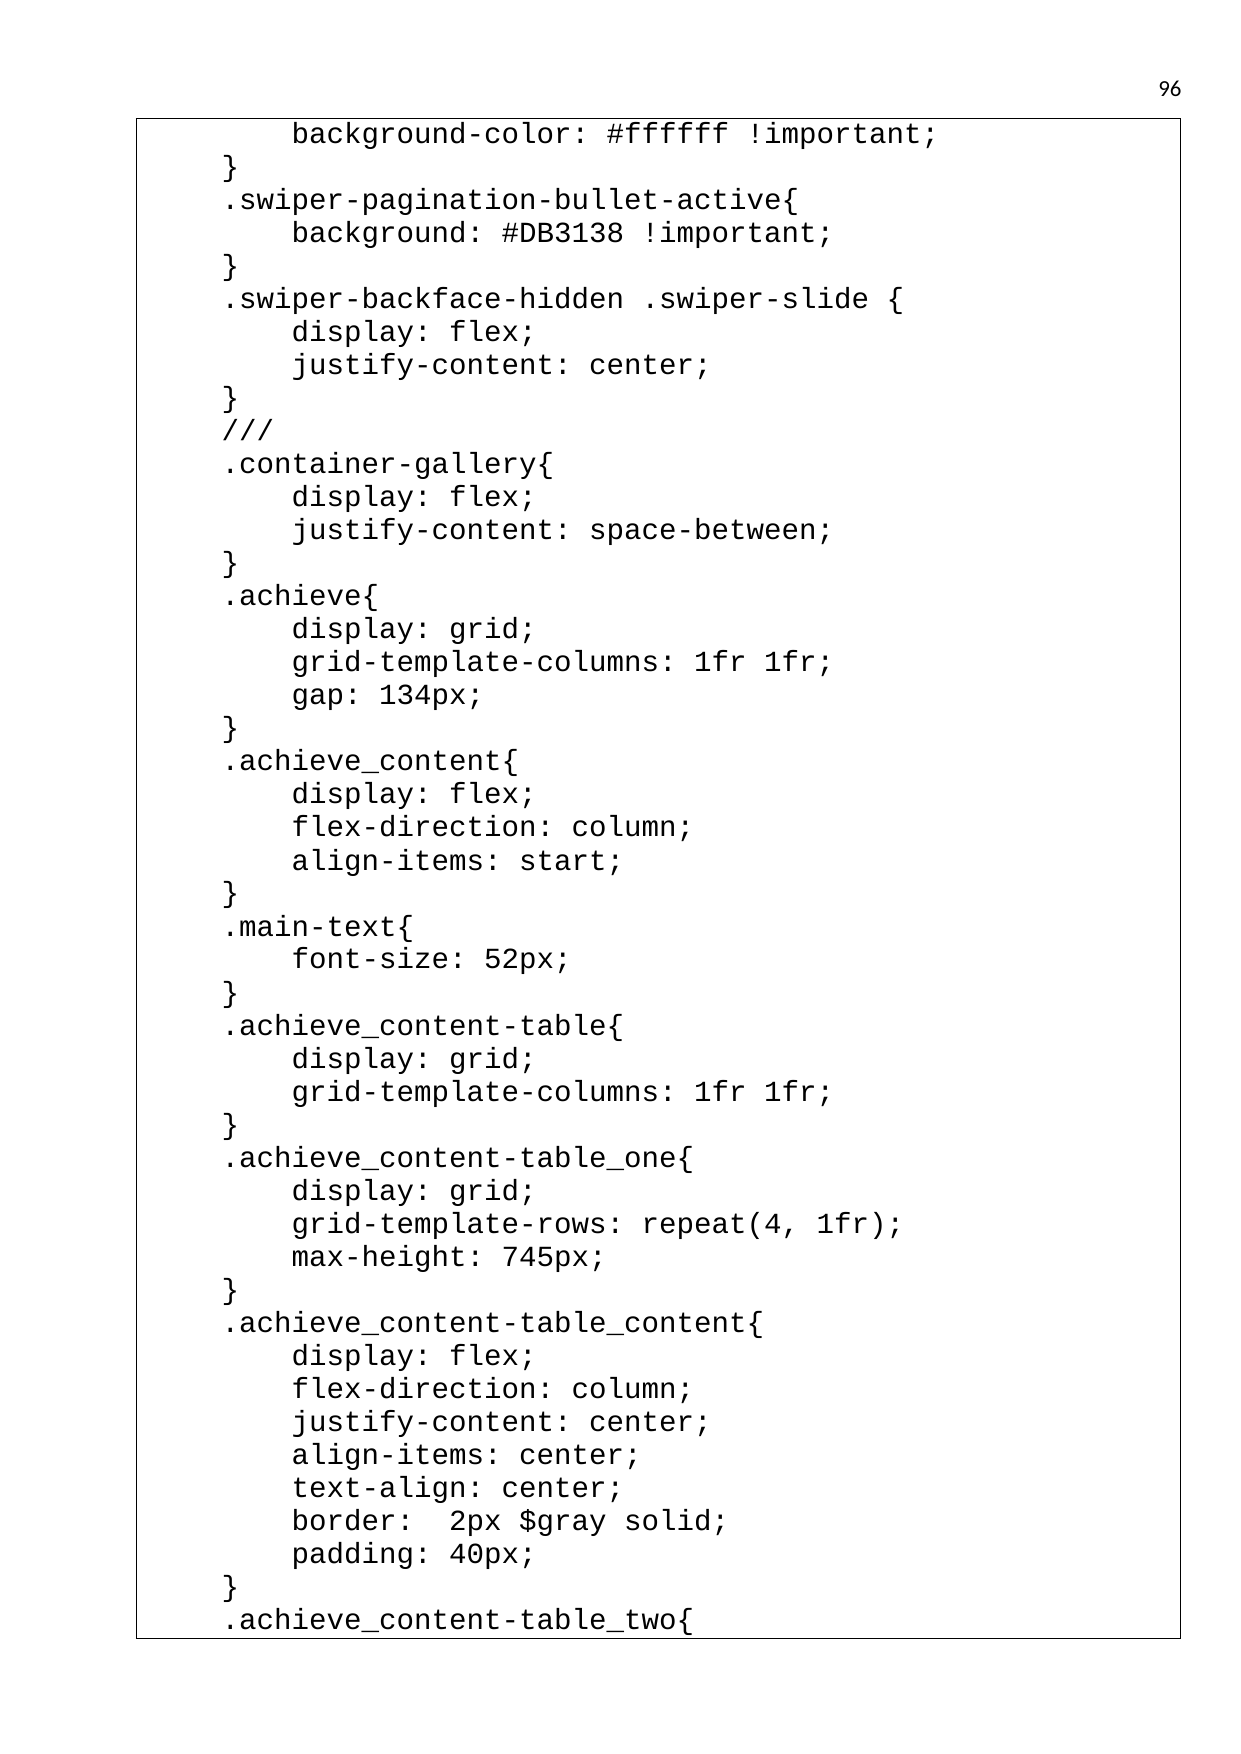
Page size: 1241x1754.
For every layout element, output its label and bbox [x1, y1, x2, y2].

table_header [137, 119, 1180, 1638]
